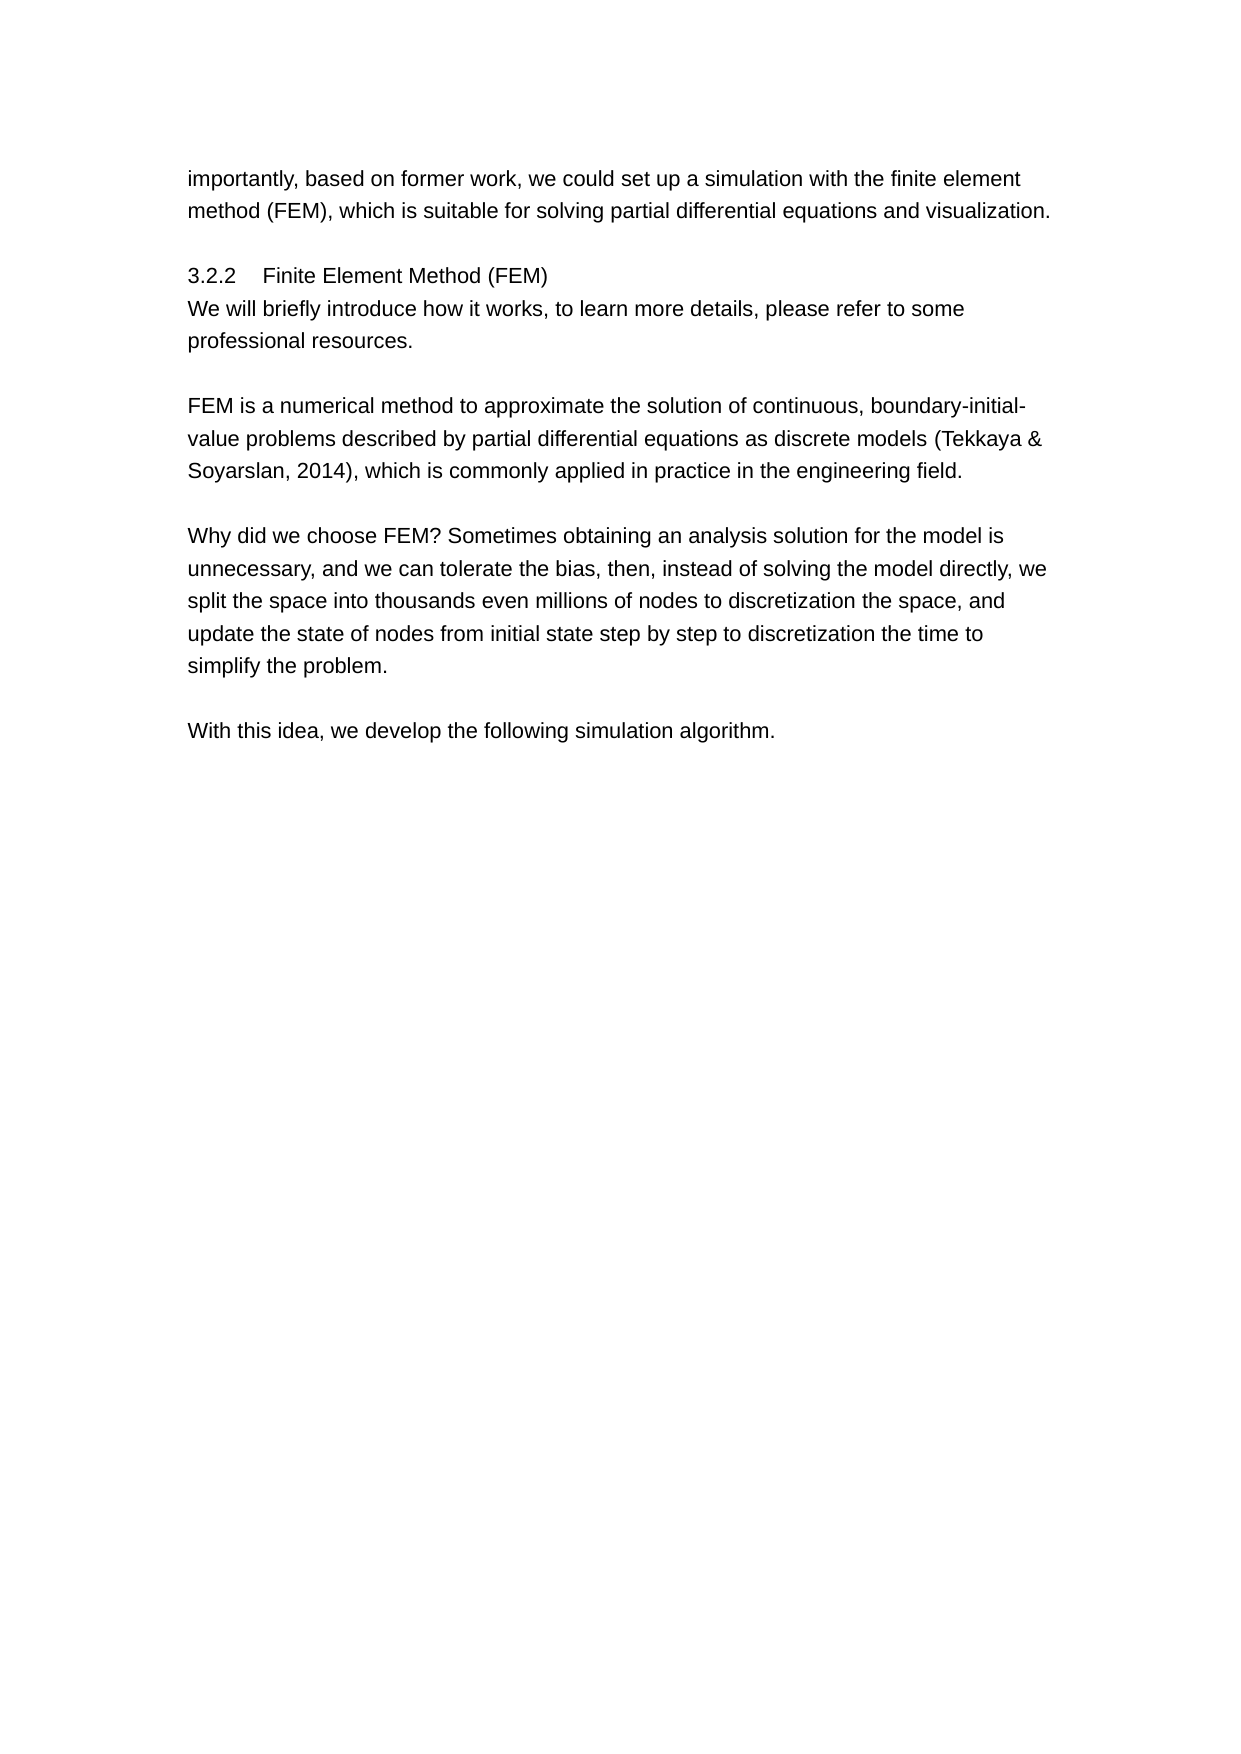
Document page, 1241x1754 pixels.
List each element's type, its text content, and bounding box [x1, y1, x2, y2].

text FEM is a numerical method to approximate the solution of continuous, boundary-initial-value problems described by partial differential equations as discrete models (Tekkaya & Soyarslan, 2014), which is commonly applied in practice in the engineering field. [187, 389, 1053, 487]
text We will briefly introduce how it works, to learn more details, please refer to some professional resources. [187, 292, 1053, 357]
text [187, 162, 1053, 227]
text With this idea, we develop the following simulation algorithm. [187, 714, 1053, 747]
text Why did we choose FEM? Sometimes obtaining an analysis solution for the model is unnecessary, and we can tolerate the bias, then, instead of solving the model directly, we split the space into thousands even millions of nodes to discretization the space, and update the state of nodes from initial state step by step to discretization the time to simplify the problem. [187, 519, 1053, 682]
list Finite Element Method (FEM) [187, 259, 1053, 292]
